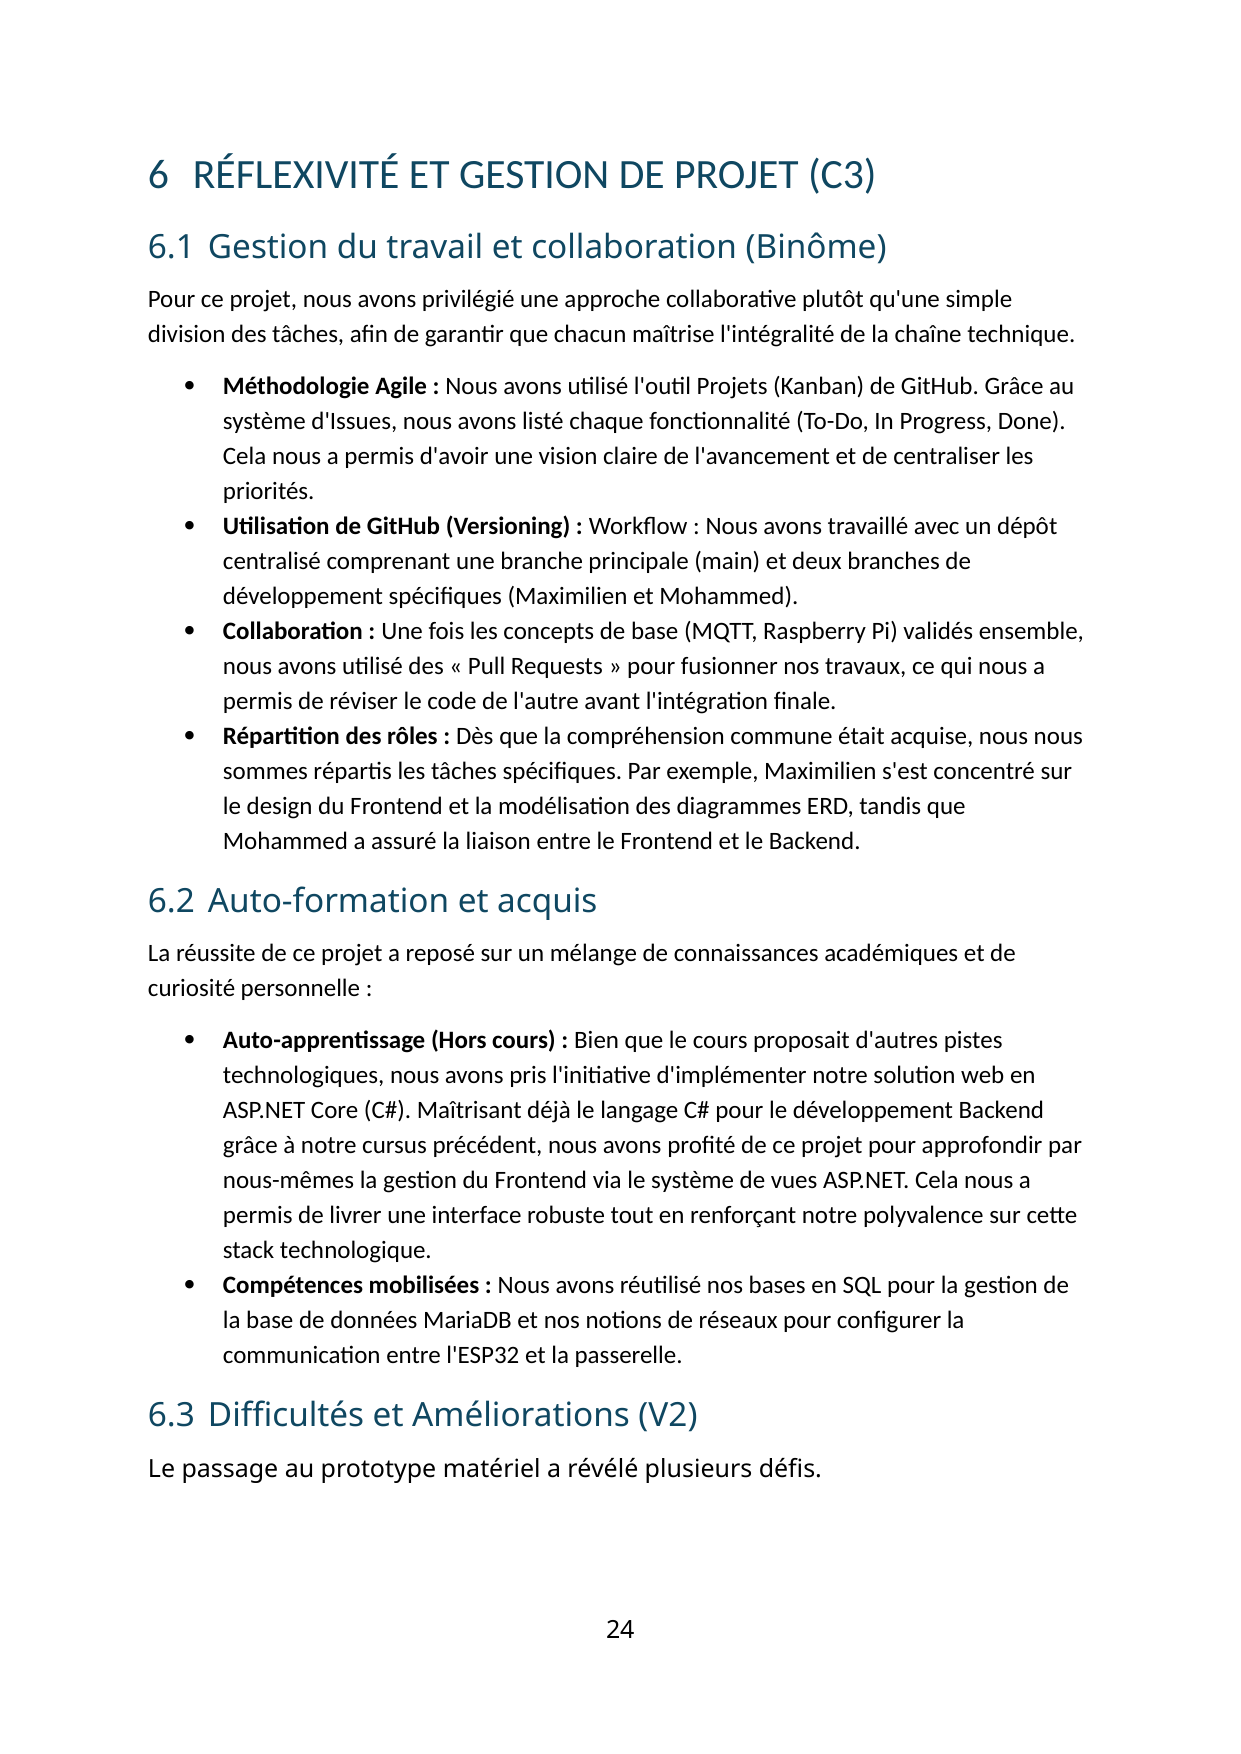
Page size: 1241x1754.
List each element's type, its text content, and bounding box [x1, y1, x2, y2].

text Le passage au prototype matériel a révélé plusieurs défis. [148, 1451, 1093, 1485]
list Utilisation de GitHub (Versioning) : Workflow : Nous avons travaillé avec un dépôt centralisé comprenant une branche principale (main) et deux branches de développement spécifiques (Maximilien et Mohammed). [185, 510, 1093, 610]
list Répartition des rôles : Dès que la compréhension commune était acquise, nous nous sommes répartis les tâches spécifiques. Par exemple, Maximilien s'est concentré sur le design du Frontend et la modélisation des diagrammes ERD, tandis que Mohammed a assuré la liaison entre le Frontend et le Backend. [185, 720, 1093, 855]
subtitle RÉFLEXIVITÉ ET GESTION DE PROJET (C3) [148, 148, 1093, 198]
text Pour ce projet, nous avons privilégié une approche collaborative plutôt qu'une simple division des tâches, afin de garantir que chacun maîtrise l'intégralité de la chaîne technique. [148, 283, 1093, 349]
list Collaboration : Une fois les concepts de base (MQTT, Raspberry Pi) validés ensemble, nous avons utilisé des « Pull Requests » pour fusionner nos travaux, ce qui nous a permis de réviser le code de l'autre avant l'intégration finale. [185, 615, 1093, 715]
list Auto-apprentissage (Hors cours) : Bien que le cours proposait d'autres pistes technologiques, nous avons pris l'initiative d'implémenter notre solution web en ASP.NET Core (C#). Maîtrisant déjà le langage C# pour le développement Backend grâce à notre cursus précédent, nous avons profité de ce projet pour approfondir par nous-mêmes la gestion du Frontend via le système de vues ASP.NET. Cela nous a permis de livrer une interface robuste tout en renforçant notre polyvalence sur cette stack technologique. [185, 1024, 1093, 1264]
list Compétences mobilisées : Nous avons réutilisé nos bases en SQL pour la gestion de la base de données MariaDB et nos notions de réseaux pour configurer la communication entre l'ESP32 et la passerelle. [185, 1269, 1093, 1369]
subtitle Gestion du travail et collaboration (Binôme) [148, 223, 1093, 268]
subtitle Auto-formation et acquis [148, 877, 1093, 922]
subtitle Difficultés et Améliorations (V2) [148, 1390, 1093, 1436]
text La réussite de ce projet a reposé sur un mélange de connaissances académiques et de curiosité personnelle : [148, 937, 1093, 1003]
list Méthodologie Agile : Nous avons utilisé l'outil Projets (Kanban) de GitHub. Grâce au système d'Issues, nous avons listé chaque fonctionnalité (To-Do, In Progress, Done). Cela nous a permis d'avoir une vision claire de l'avancement et de centraliser les priorités. [185, 370, 1093, 505]
